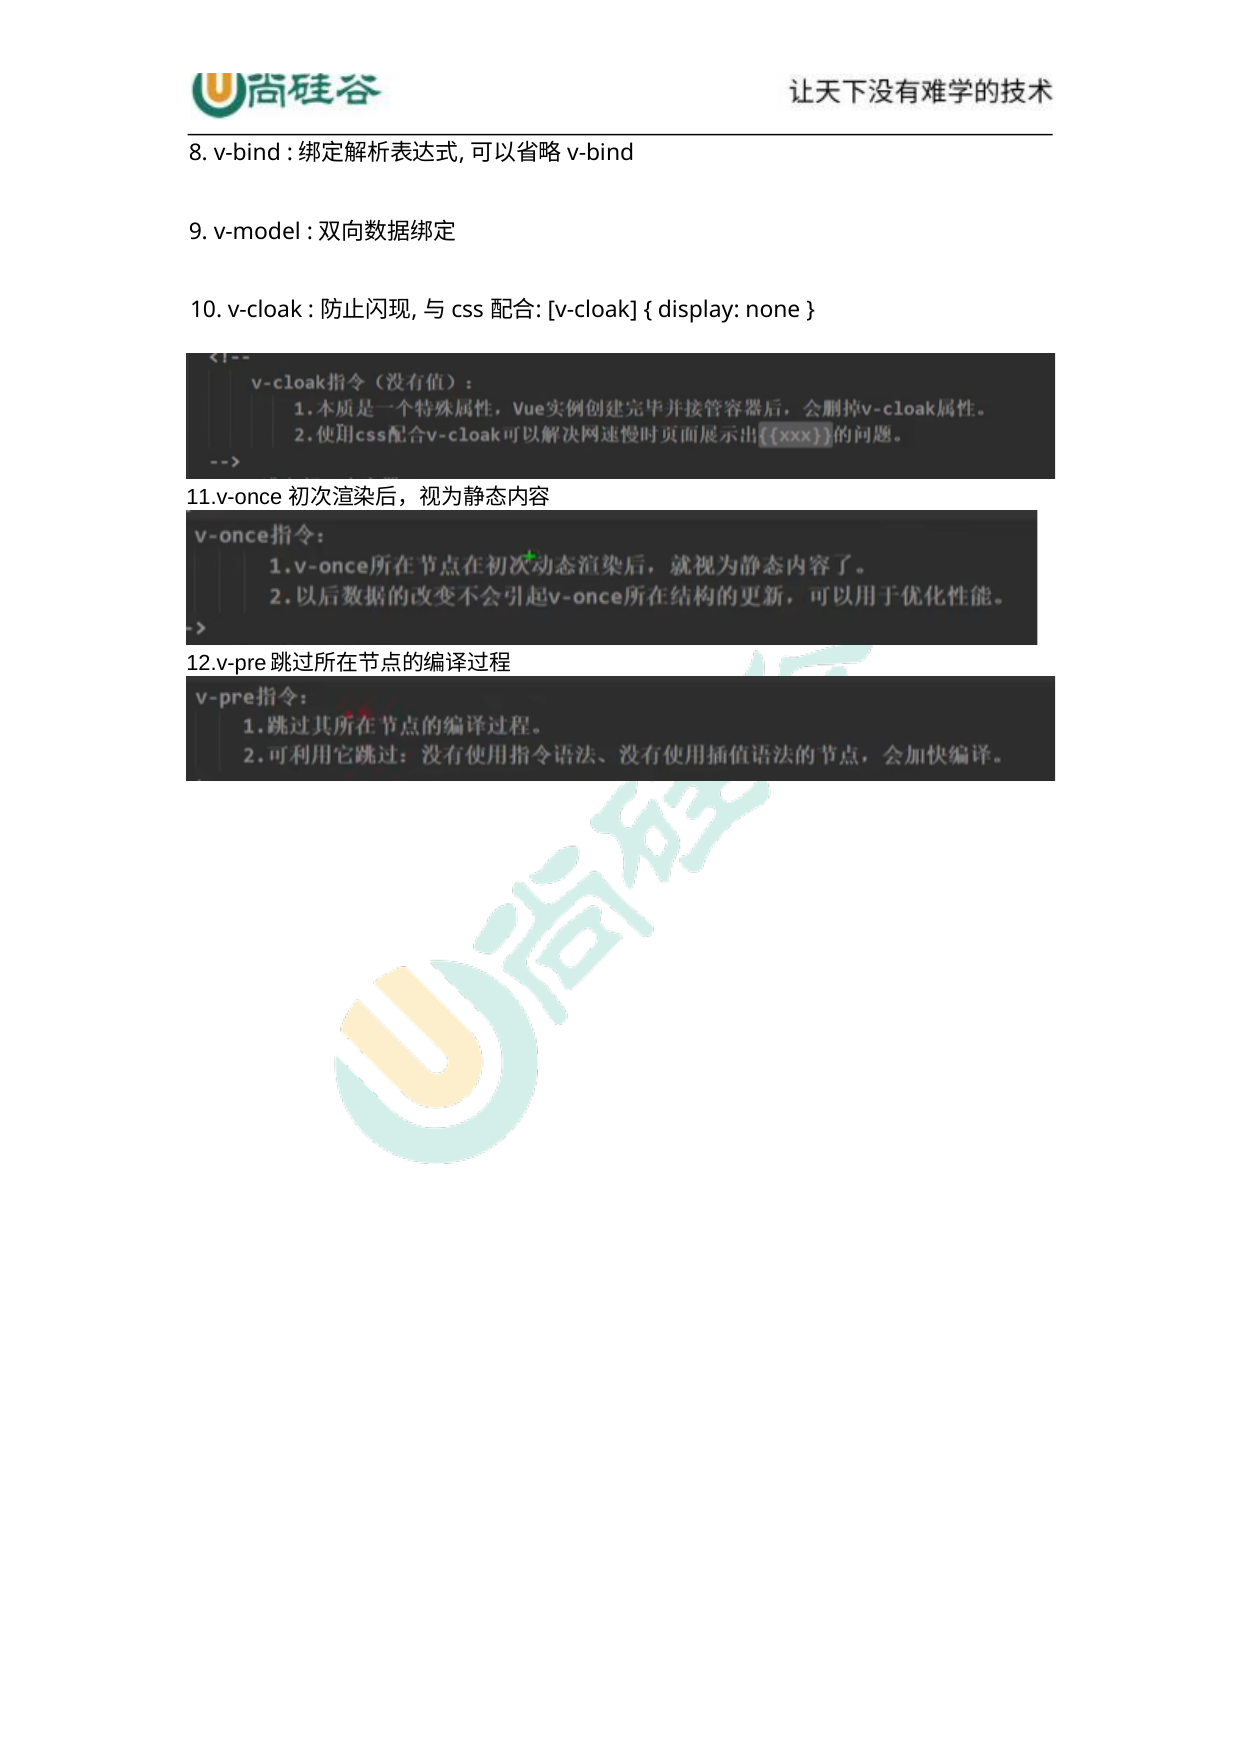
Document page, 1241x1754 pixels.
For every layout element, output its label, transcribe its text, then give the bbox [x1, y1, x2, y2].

text 8. v-bind : 绑定解析表达式, 可以省略 v-bind [188, 135, 1056, 166]
picture [186, 510, 1052, 645]
text 10. v-cloak : 防止闪现, 与 css 配合: [v-cloak] { display: none } [190, 294, 1056, 323]
picture [186, 353, 1056, 479]
text 12.v-pre跳过所在节点的编译过程 [186, 645, 1056, 676]
picture [190, 73, 1056, 120]
text 11.v-once 初次渲染后，视为静态内容 [186, 479, 1056, 511]
picture [186, 676, 1056, 1312]
text 9. v-model : 双向数据绑定 [188, 215, 1056, 246]
